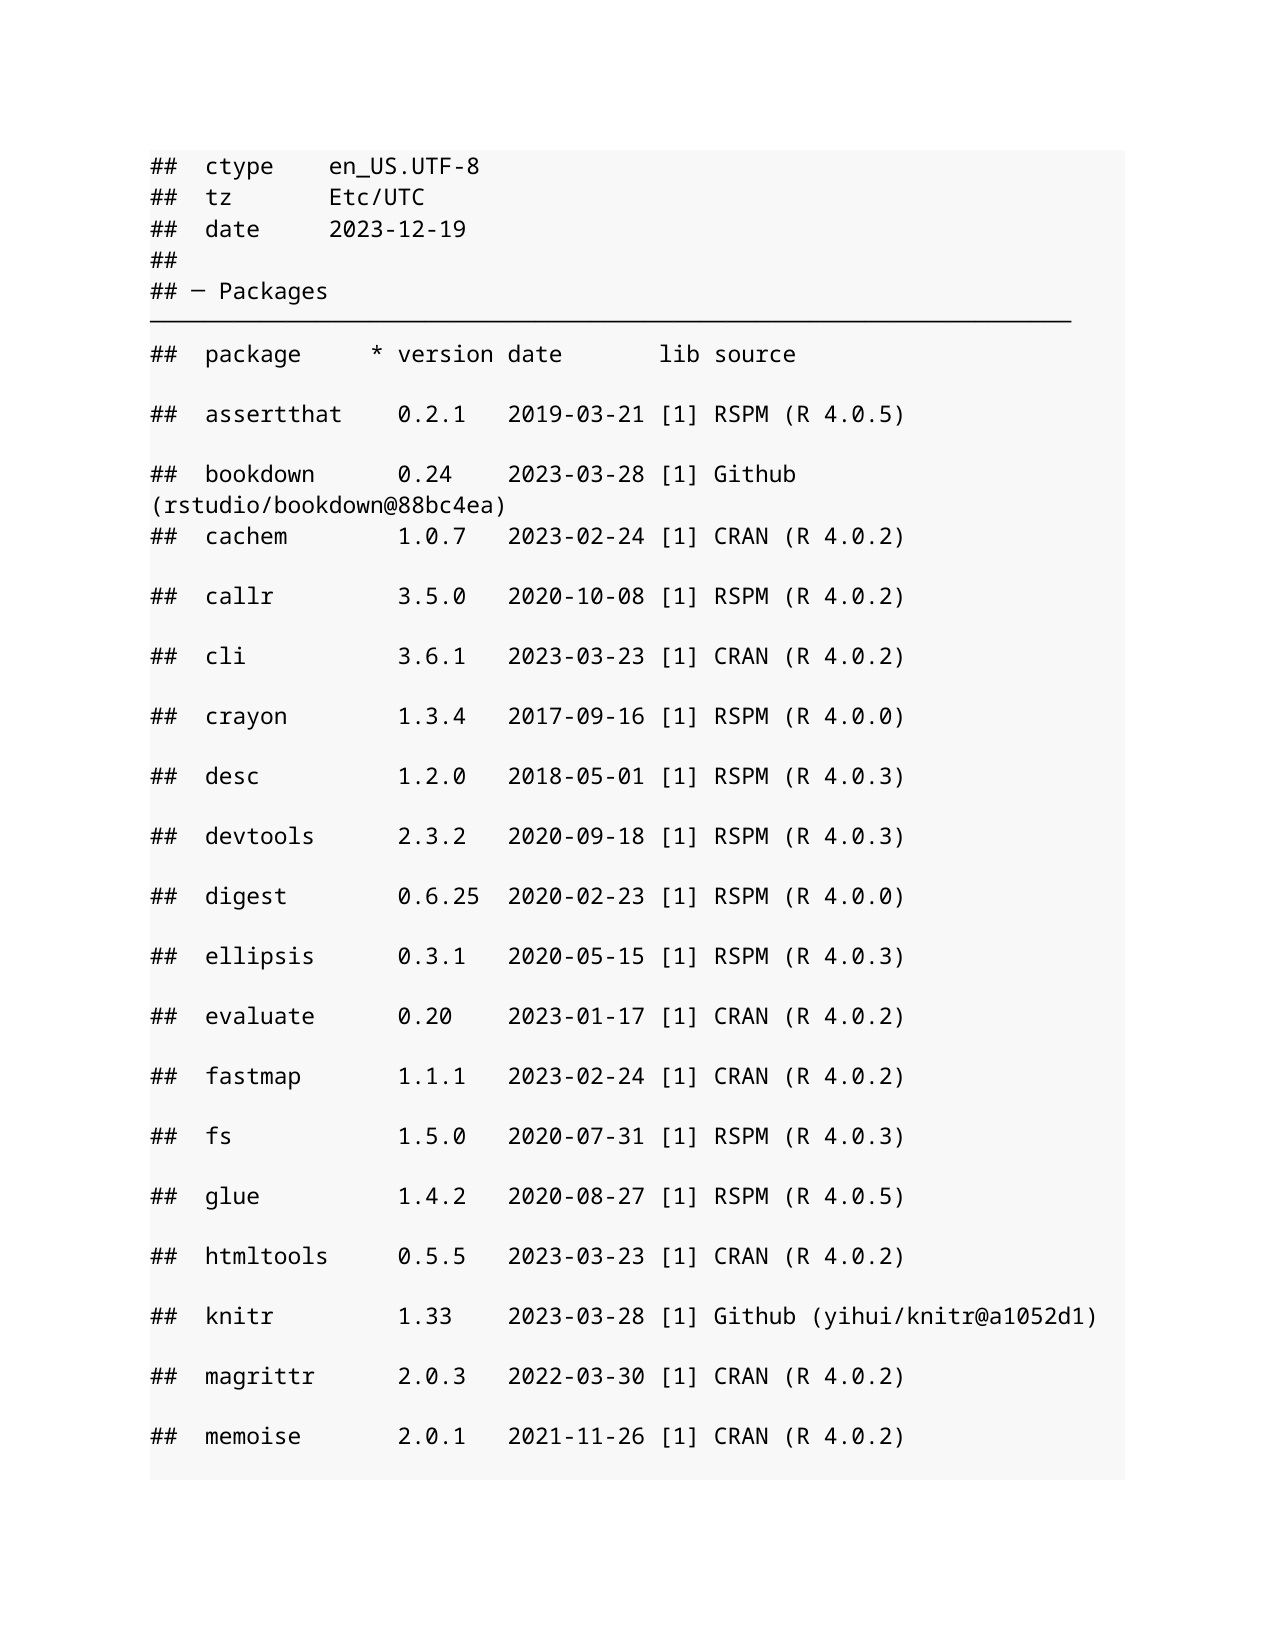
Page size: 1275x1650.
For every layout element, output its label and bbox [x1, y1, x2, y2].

text [150, 150, 1125, 1480]
